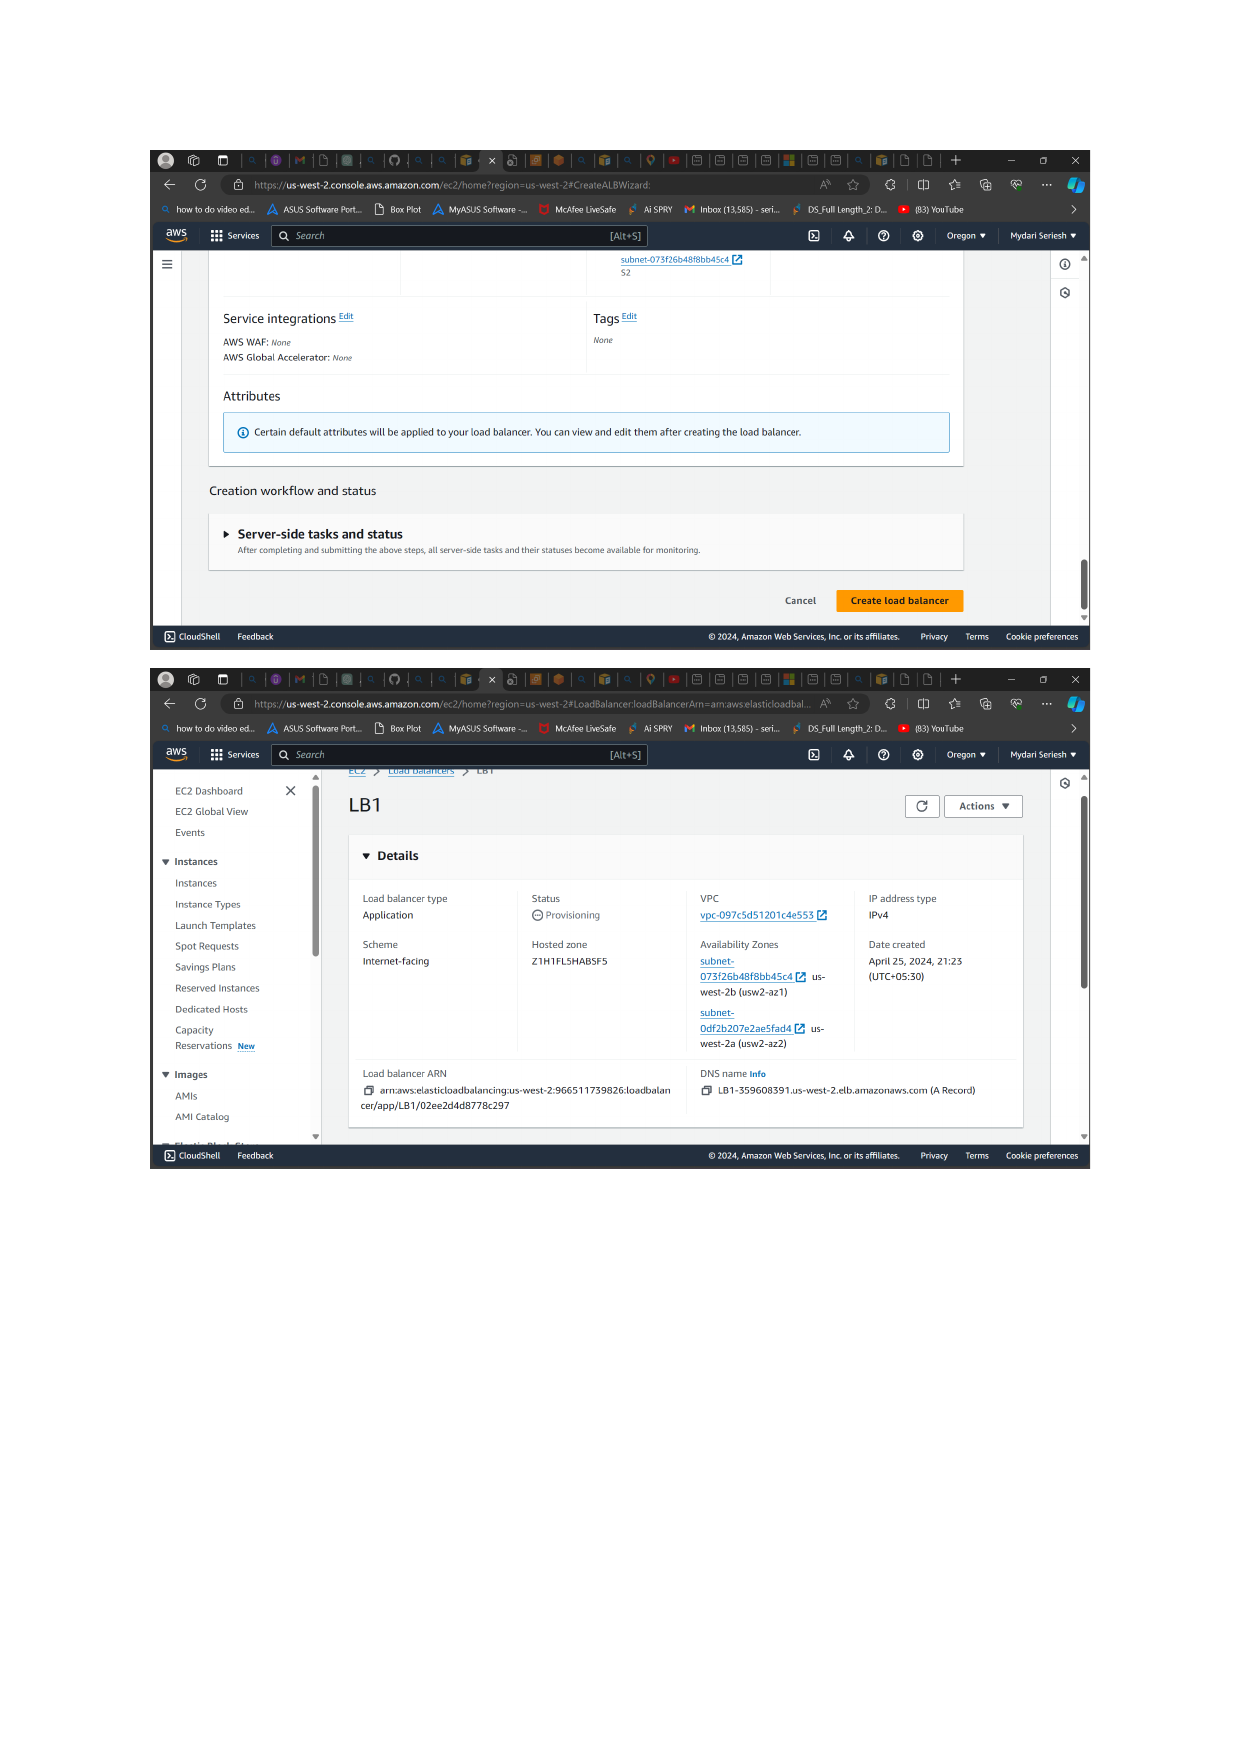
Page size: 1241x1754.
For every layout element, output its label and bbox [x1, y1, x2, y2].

picture [150, 668, 1091, 1169]
picture [150, 150, 1091, 650]
